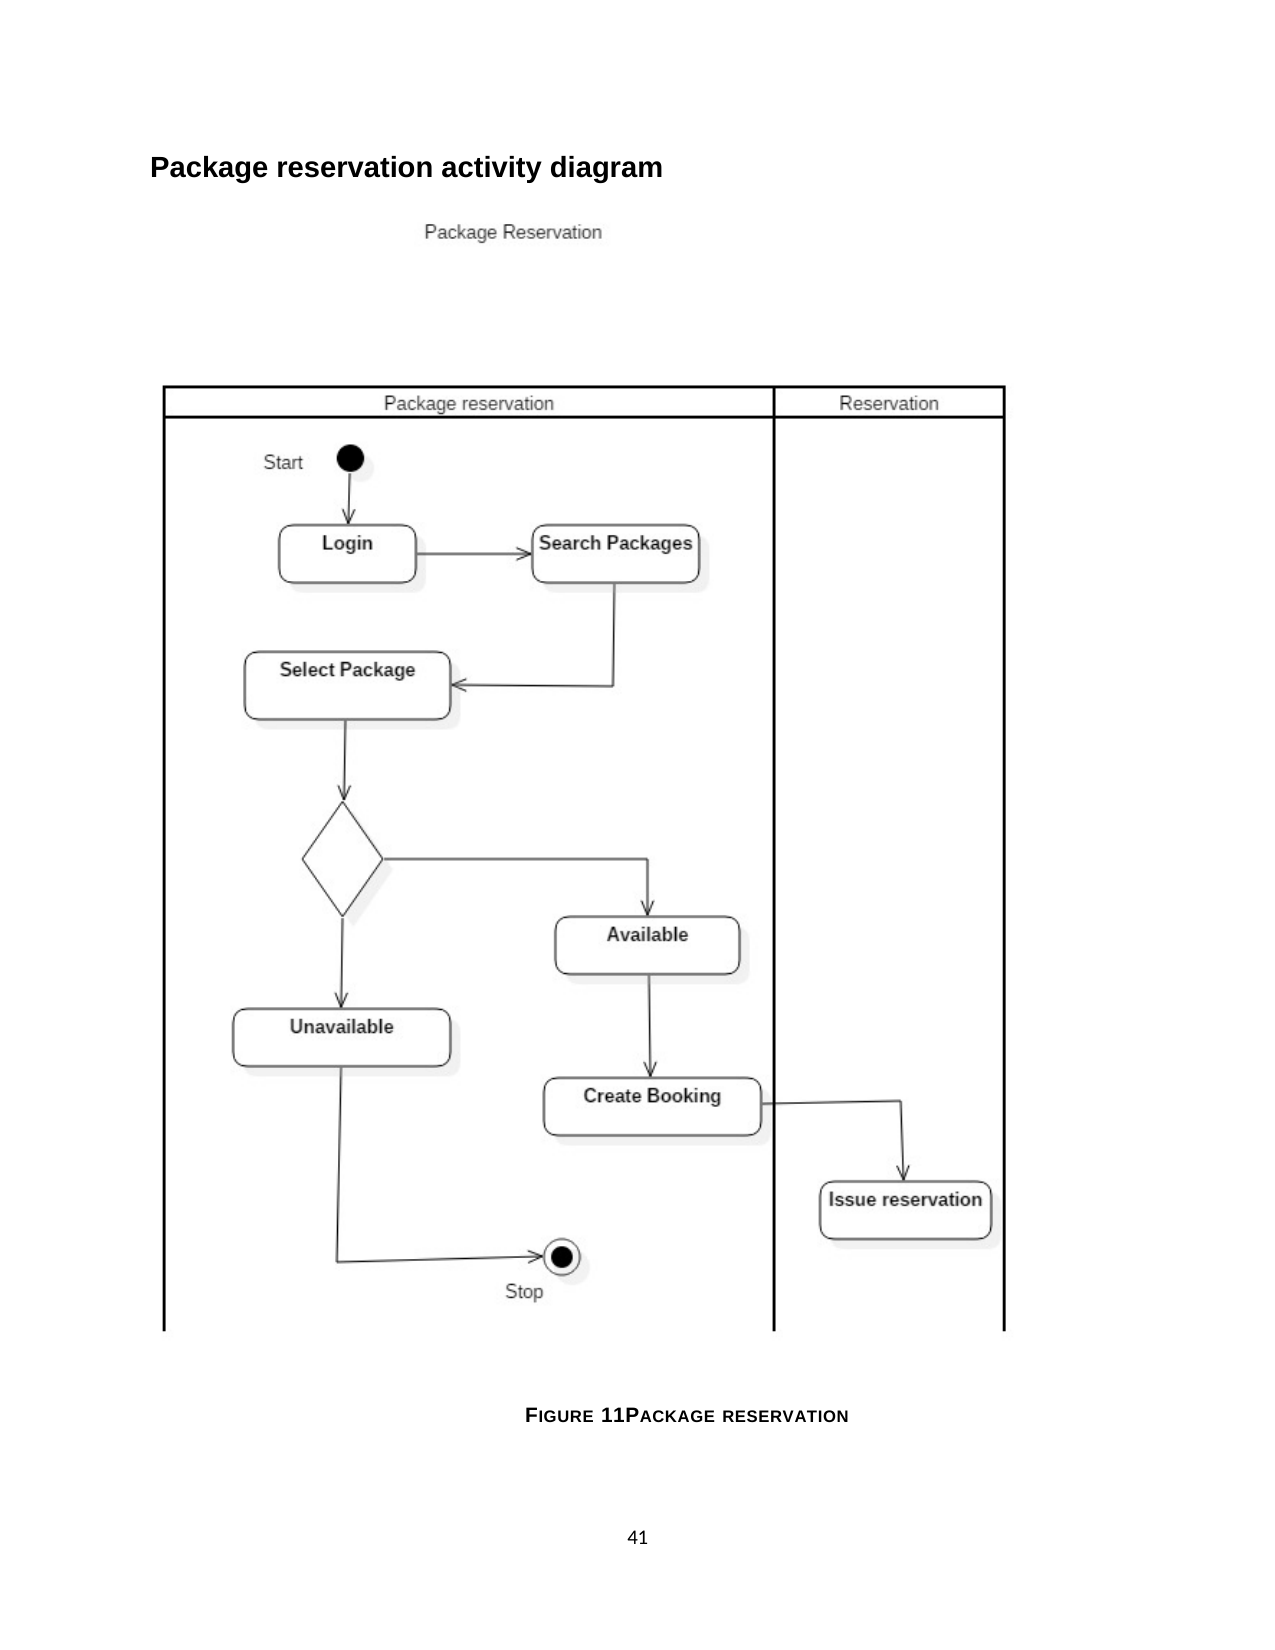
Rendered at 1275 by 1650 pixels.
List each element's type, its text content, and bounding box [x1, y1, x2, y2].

picture [150, 200, 1062, 1389]
subtitle Package reservation activity diagram [150, 150, 1125, 183]
text Figure 11Package reservation [450, 1403, 1125, 1427]
